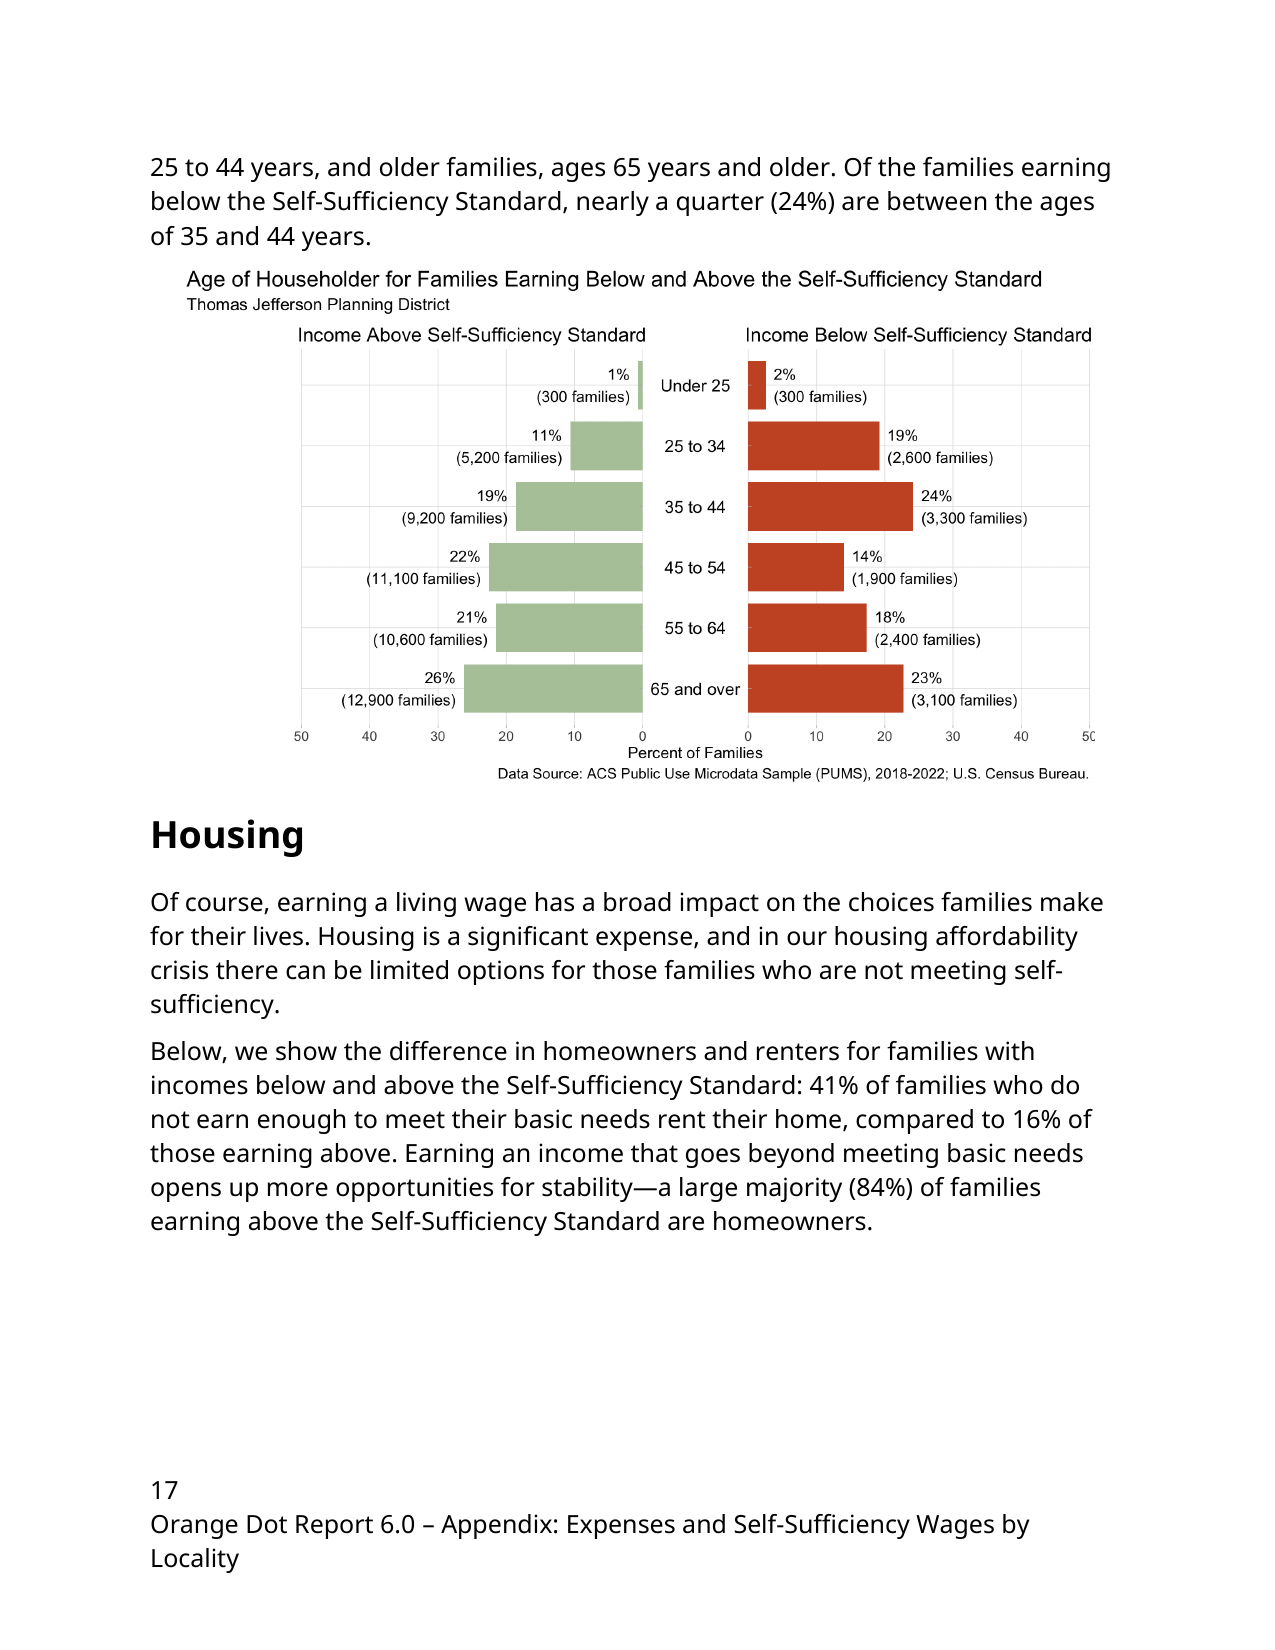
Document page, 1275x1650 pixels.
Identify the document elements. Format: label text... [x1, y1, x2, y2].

text Of course, earning a living wage has a broad impact on the choices families make for their lives. Housing is a significant expense, and in our housing affordability crisis there can be limited options for those families who are not meeting self-sufficiency. [150, 884, 1125, 1021]
subtitle Housing [150, 808, 1125, 859]
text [150, 150, 1125, 252]
picture [180, 264, 1095, 788]
text Below, we show the difference in homeowners and renters for families with incomes below and above the Self-Sufficiency Standard: 41% of families who do not earn enough to meet their basic needs rent their home, compared to 16% of those earning above. Earning an income that goes beyond meeting basic needs opens up more opportunities for stability—a large majority (84%) of families earning above the Self-Sufficiency Standard are homeowners. [150, 1033, 1125, 1238]
